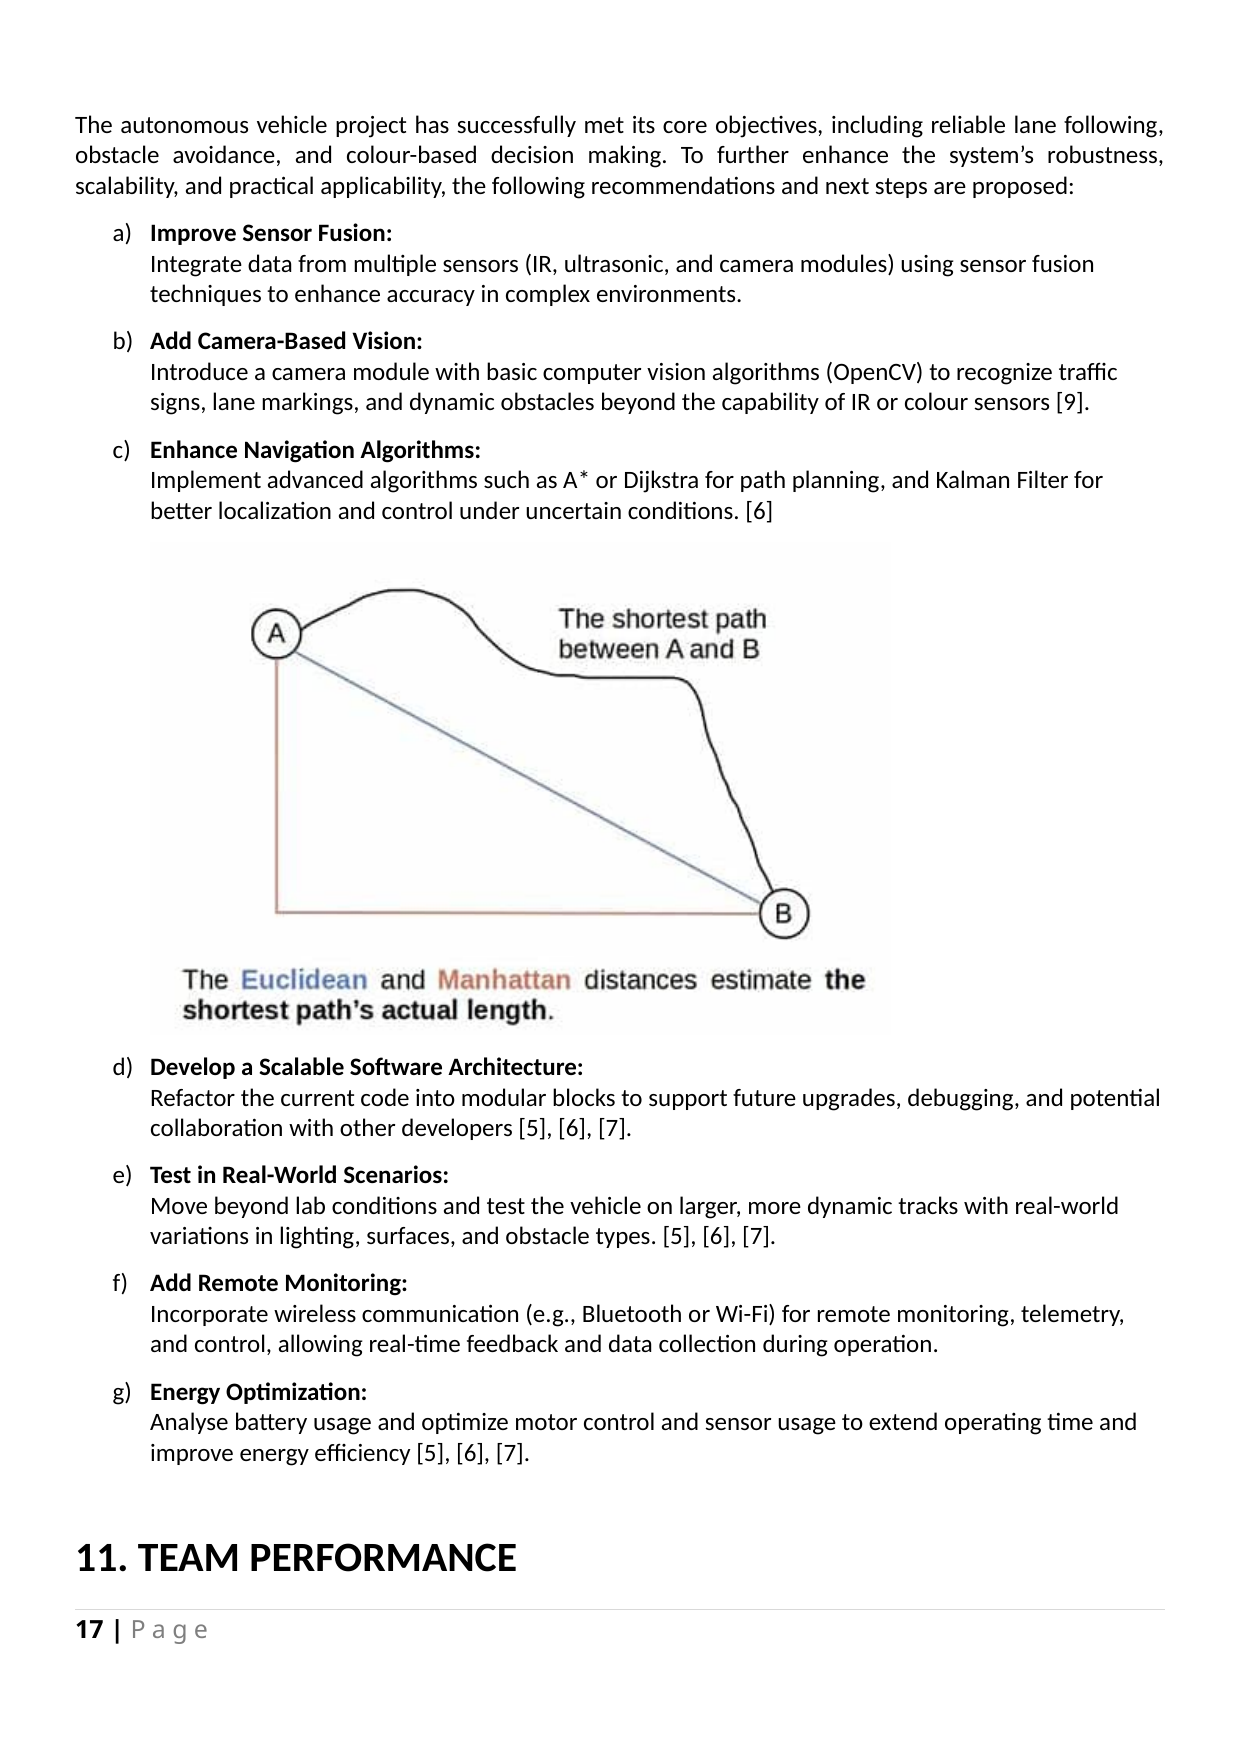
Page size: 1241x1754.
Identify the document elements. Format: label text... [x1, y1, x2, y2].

list Enhance Navigation Algorithms: Implement advanced algorithms such as A* or Dijkstra for path planning, and Kalman Filter for better localization and control under uncertain conditions. [6] [112, 434, 1165, 525]
list Improve Sensor Fusion: Integrate data from multiple sensors (IR, ultrasonic, and camera modules) using sensor fusion techniques to enhance accuracy in complex environments. [112, 217, 1165, 309]
list Test in Real-World Scenarios: Move beyond lab conditions and test the vehicle on larger, more dynamic tracks with real-world variations in lighting, surfaces, and obstacle types. [5], [6], [7]. [112, 1159, 1165, 1251]
list Develop a Scalable Software Architecture: Refactor the current code into modular blocks to support future upgrades, debugging, and potential collaboration with other developers [5], [6], [7]. [112, 1051, 1165, 1143]
list Add Camera-Based Vision: Introduce a camera module with basic computer vision algorithms (OpenCV) to recognize traffic signs, lane markings, and dynamic obstacles beyond the capability of IR or colour sensors [9]. [112, 326, 1165, 417]
text 11. TEAM PERFORMANCE [75, 1531, 1165, 1582]
list Add Remote Monitoring: Incorporate wireless communication (e.g., Bluetooth or Wi-Fi) for remote monitoring, telemetry, and control, allowing real-time feedback and data collection during operation. [112, 1268, 1165, 1359]
text The autonomous vehicle project has successfully met its core objectives, including reliable lane following, obstacle avoidance, and colour-based decision making. To further enhance the system’s robustness, scalability, and practical applicability, the following recommendations and next steps are proposed: [75, 75, 1165, 201]
picture [150, 542, 891, 1035]
list Energy Optimization: Analyse battery usage and optimize motor control and sensor usage to extend operating time and improve energy efficiency [5], [6], [7]. [112, 1376, 1165, 1467]
